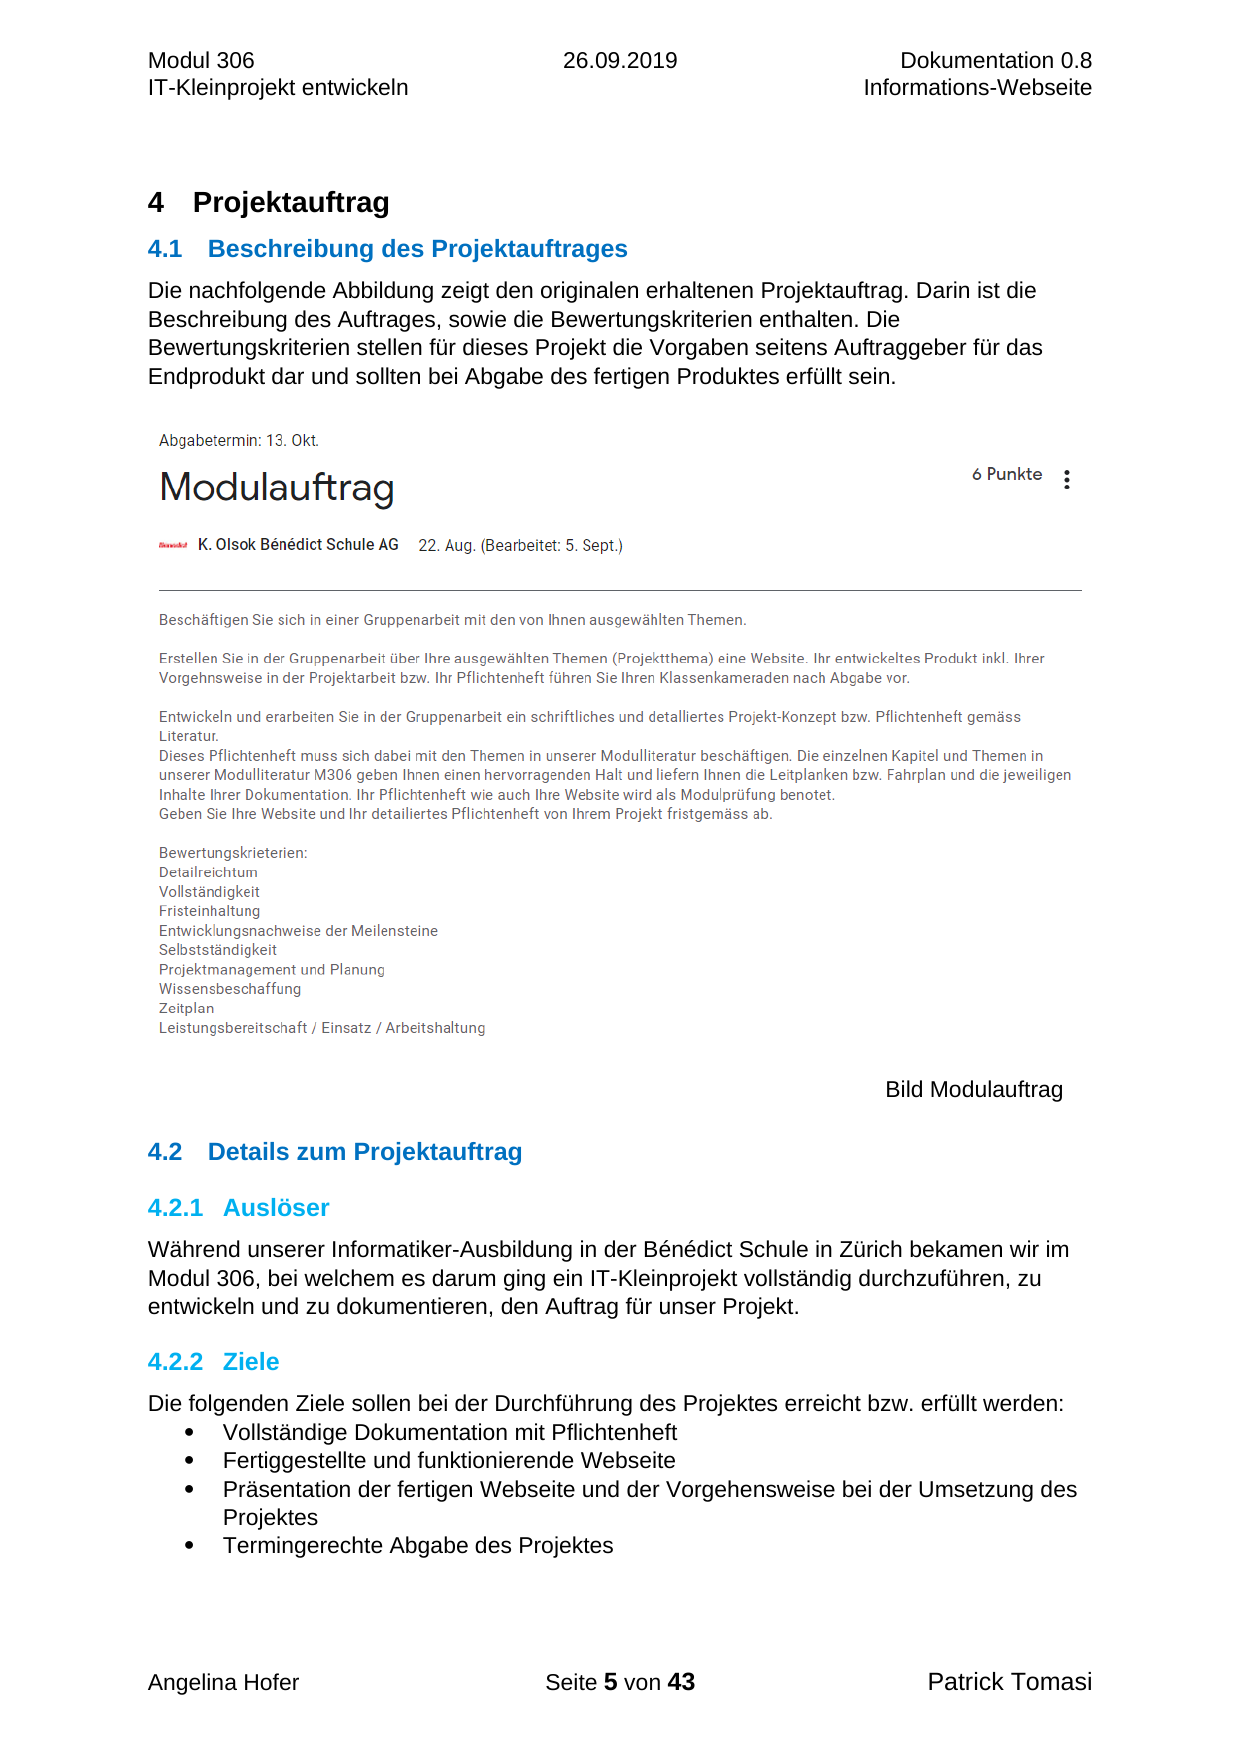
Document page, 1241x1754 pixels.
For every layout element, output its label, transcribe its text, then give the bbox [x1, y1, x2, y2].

picture [147, 419, 1092, 1044]
subtitle Details zum Projektauftrag [148, 1137, 1093, 1166]
text Die folgenden Ziele sollen bei der Durchführung des Projektes erreicht bzw. erfüllt werden: [148, 1390, 1093, 1417]
text Die nachfolgende Abbildung zeigt den originalen erhaltenen Projektauftrag. Darin ist die Beschreibung des Auftrages, sowie die Bewertungskriterien enthalten. Die Bewertungskriterien stellen für dieses Projekt die Vorgaben seitens Auftraggeber für das Endprodukt dar und sollten bei Abgabe des fertigen Produktes erfüllt sein. [148, 277, 1093, 389]
subtitle Beschreibung des Projektauftrages [148, 234, 1093, 262]
list Termingerechte Abgabe des Projektes [185, 1532, 1093, 1559]
subtitle Ziele [148, 1347, 1093, 1376]
text Während unserer Informatiker-Ausbildung in der Bénédict Schule in Zürich bekamen wir im Modul 306, bei welchem es darum ging ein IT-Kleinprojekt vollständig durchzuführen, zu entwickeln und zu dokumentieren, den Auftrag für unser Projekt. [148, 1236, 1093, 1320]
subtitle Auslöser [148, 1193, 1093, 1222]
list Präsentation der fertigen Webseite und der Vorgehensweise bei der Umsetzung des Projektes [185, 1476, 1093, 1530]
list Vollständige Dokumentation mit Pflichtenheft [185, 1419, 1093, 1445]
list Fertiggestellte und funktionierende Webseite [185, 1447, 1093, 1473]
subtitle Projektauftrag [148, 185, 1093, 219]
